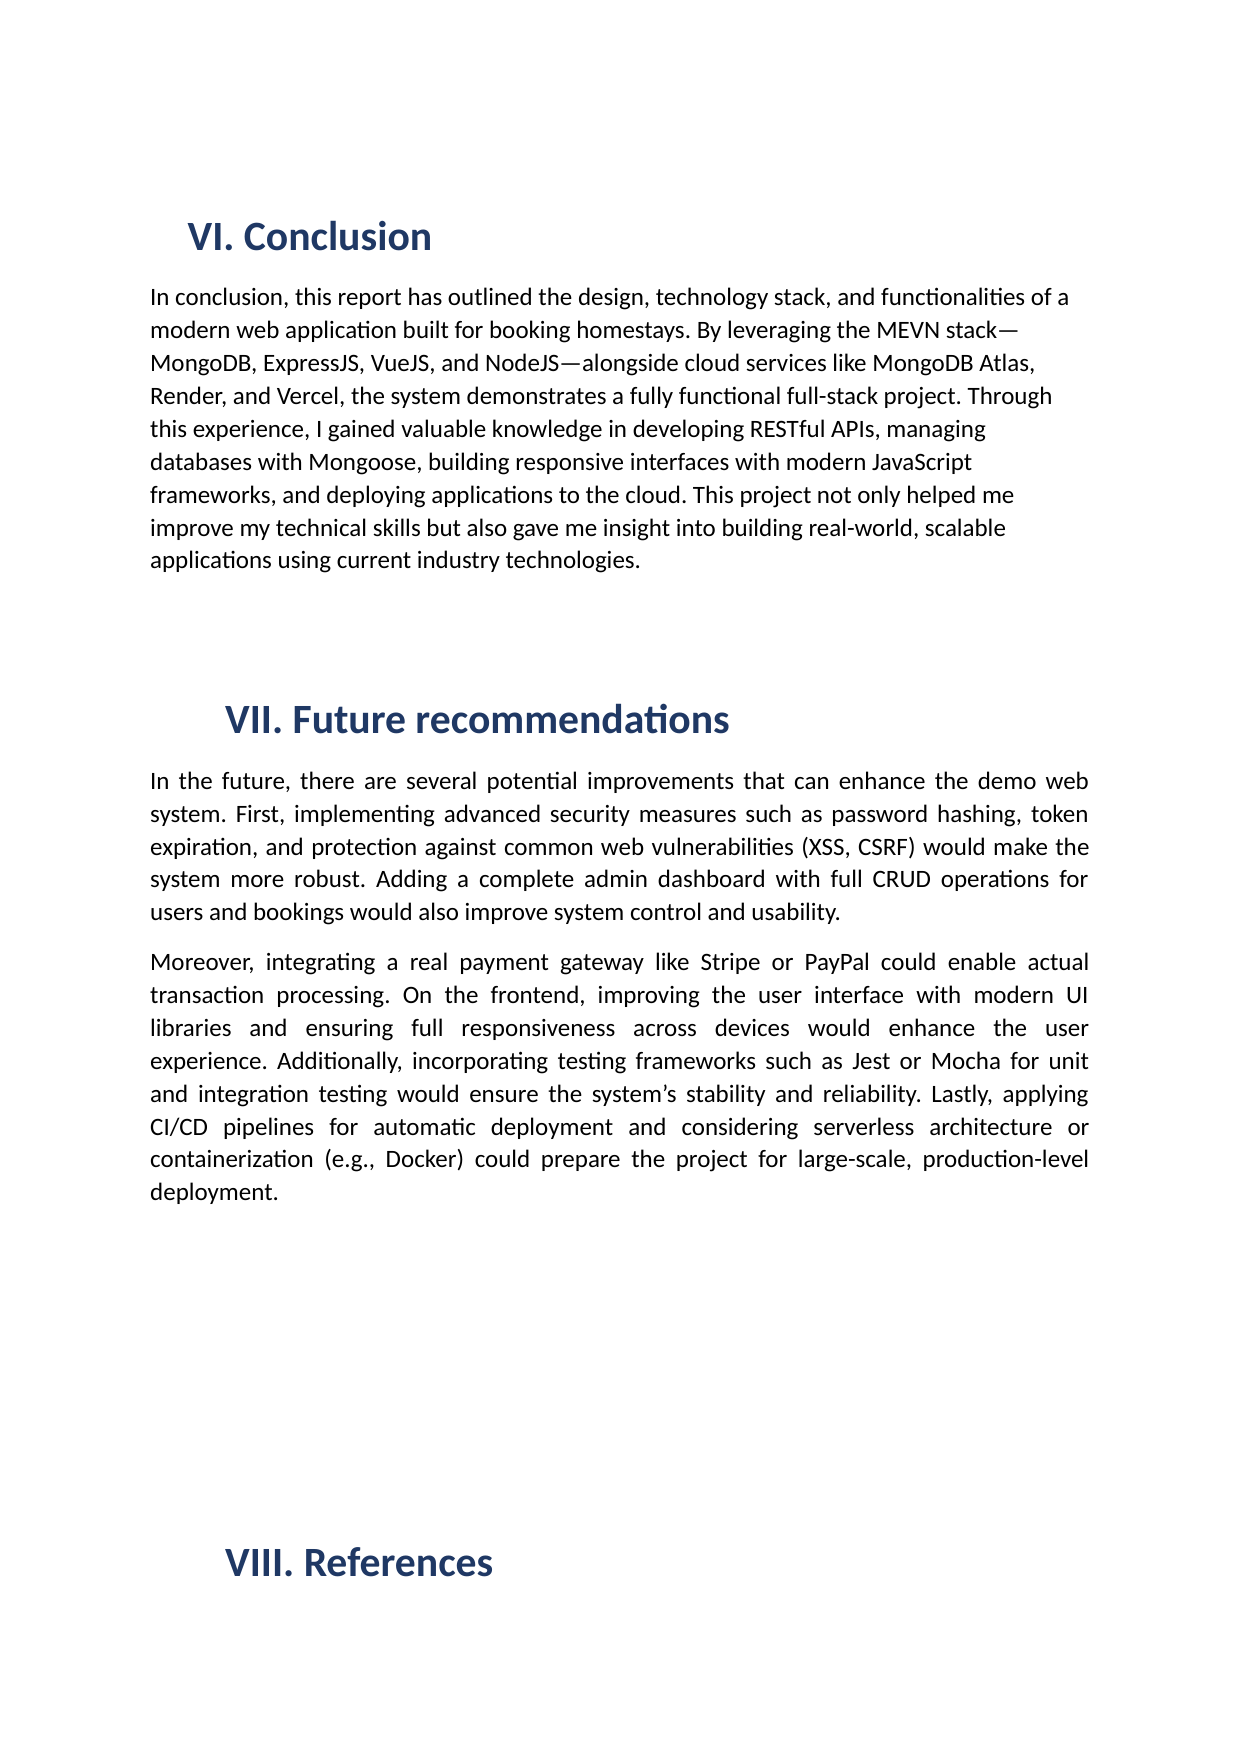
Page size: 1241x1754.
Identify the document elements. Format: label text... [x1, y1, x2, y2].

text VI. Conclusion [150, 210, 1090, 261]
text In the future, there are several potential improvements that can enhance the demo web system. First, implementing advanced security measures such as password hashing, token expiration, and protection against common web vulnerabilities (XSS, CSRF) would make the system more robust. Adding a complete admin dashboard with full CRUD operations for users and bookings would also improve system control and usability. [150, 765, 1090, 927]
text VIII. References [150, 1536, 1090, 1587]
text In conclusion, this report has outlined the design, technology stack, and functionalities of a modern web application built for booking homestays. By leveraging the MEVN stack—MongoDB, ExpressJS, VueJS, and NodeJS—alongside cloud services like MongoDB Atlas, Render, and Vercel, the system demonstrates a fully functional full-stack project. Through this experience, I gained valuable knowledge in developing RESTful APIs, managing databases with Mongoose, building responsive interfaces with modern JavaScript frameworks, and deploying applications to the cloud. This project not only helped me improve my technical skills but also gave me insight into building real-world, scalable applications using current industry technologies. [150, 281, 1090, 575]
text VII. Future recommendations [150, 693, 1090, 744]
text Moreover, integrating a real payment gateway like Stripe or PayPal could enable actual transaction processing. On the frontend, improving the user interface with modern UI libraries and ensuring full responsiveness across devices would enhance the user experience. Additionally, incorporating testing frameworks such as Jest or Mocha for unit and integration testing would ensure the system’s stability and reliability. Lastly, applying CI/CD pipelines for automatic deployment and considering serverless architecture or containerization (e.g., Docker) could prepare the project for large-scale, production-level deployment. [150, 946, 1090, 1207]
